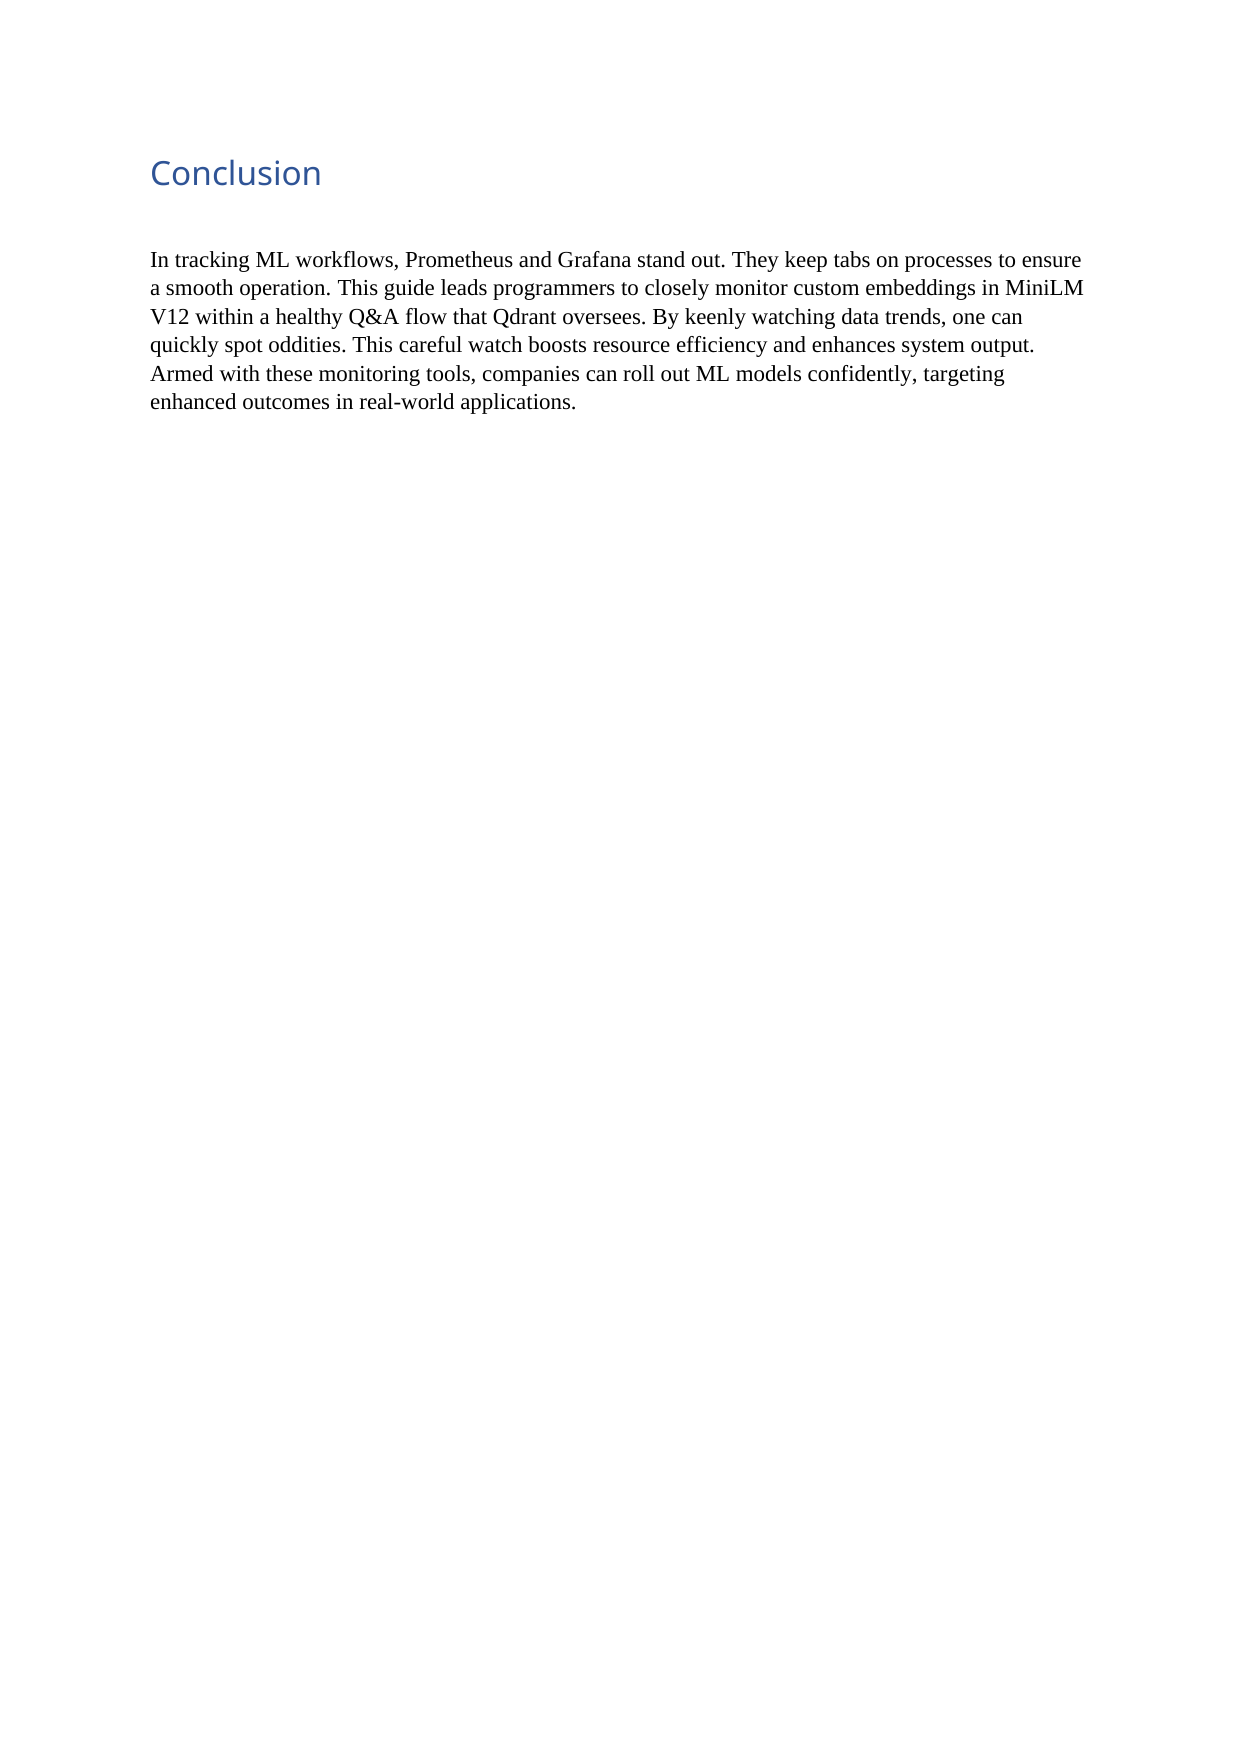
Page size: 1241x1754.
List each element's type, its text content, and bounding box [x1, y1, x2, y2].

subtitle Conclusion [150, 150, 1090, 195]
text In tracking ML workflows, Prometheus and Grafana stand out. They keep tabs on processes to ensure a smooth operation. This guide leads programmers to closely monitor custom embeddings in MiniLM V12 within a healthy Q&A flow that Qdrant oversees. By keenly watching data trends, one can quickly spot oddities. This careful watch boosts resource efficiency and enhances system output. Armed with these monitoring tools, companies can roll out ML models confidently, targeting enhanced outcomes in real-world applications. [150, 246, 1090, 414]
